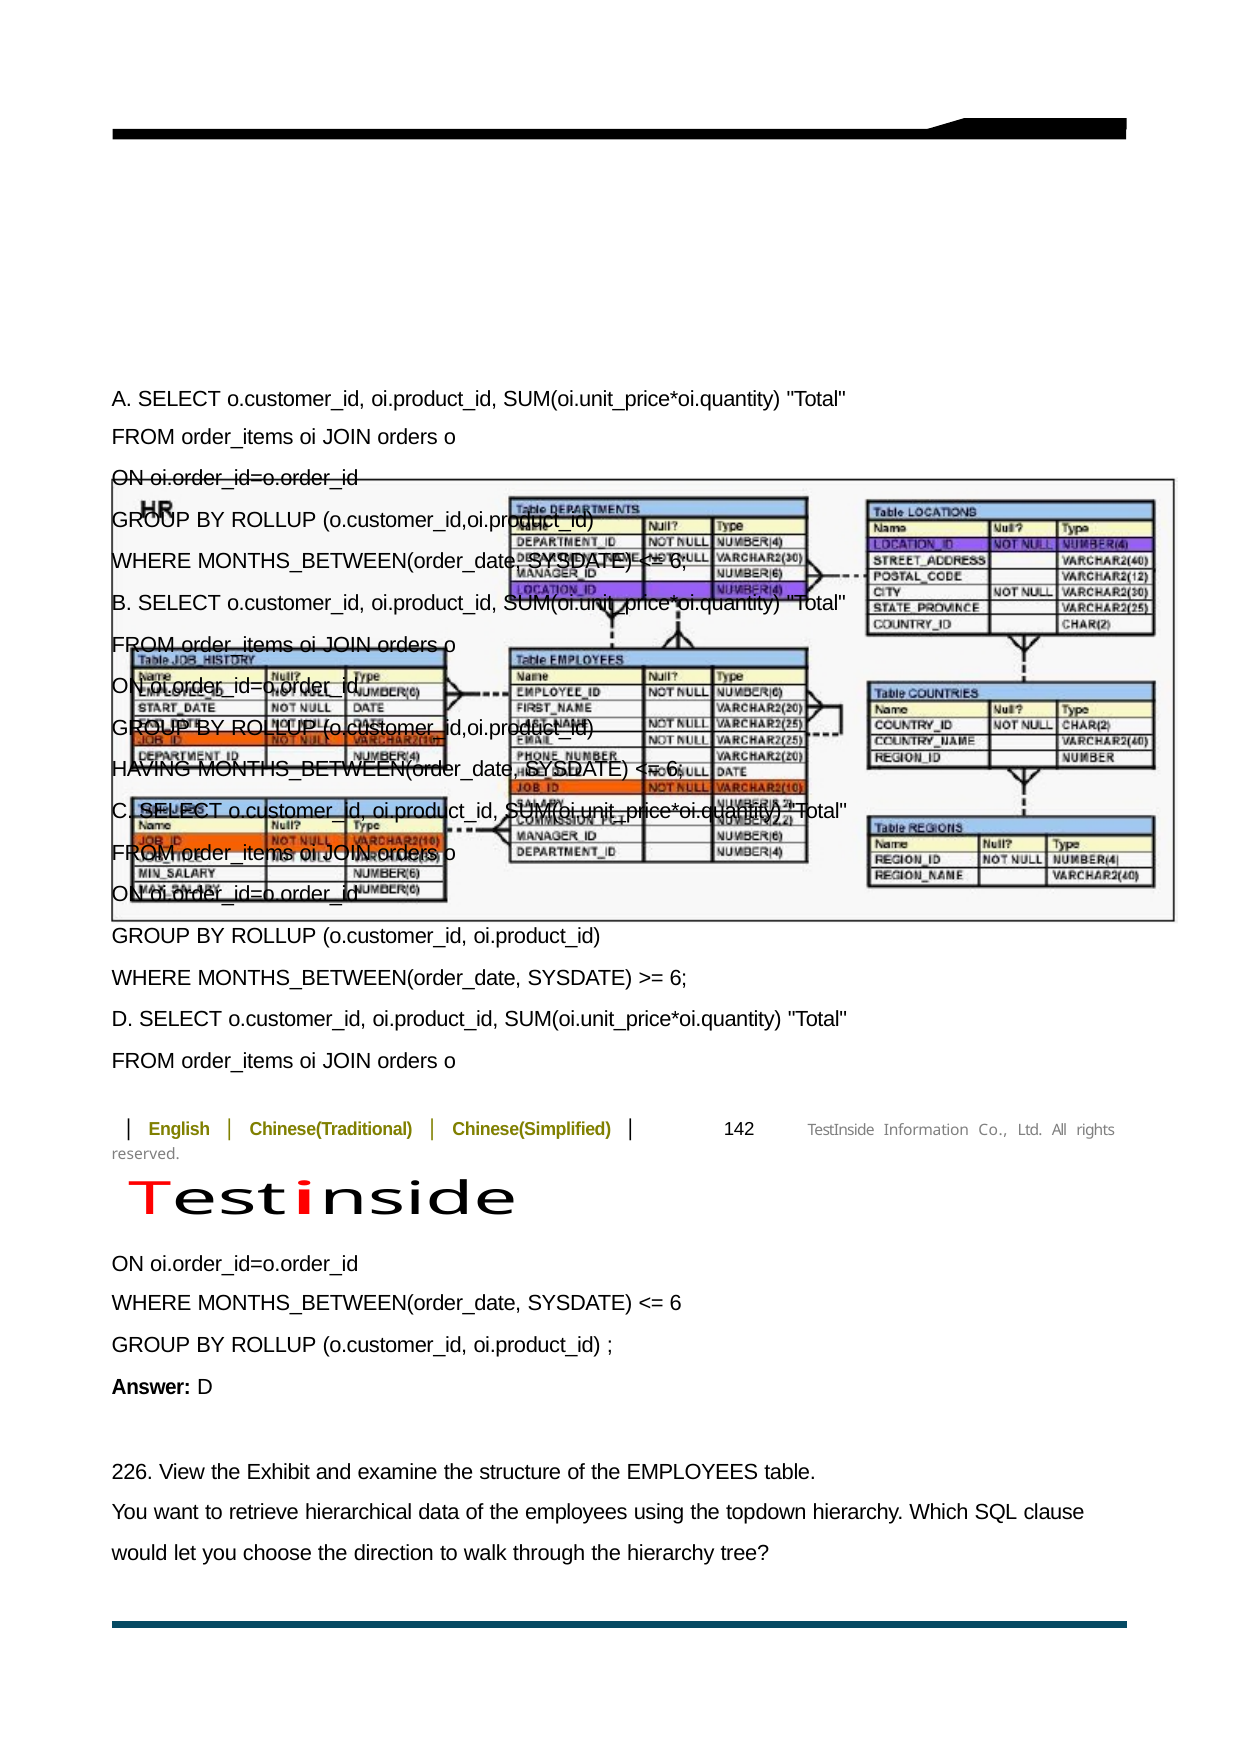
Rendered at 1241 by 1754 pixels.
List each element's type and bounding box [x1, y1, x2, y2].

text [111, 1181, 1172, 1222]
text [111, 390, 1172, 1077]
picture [1172, 476, 1178, 925]
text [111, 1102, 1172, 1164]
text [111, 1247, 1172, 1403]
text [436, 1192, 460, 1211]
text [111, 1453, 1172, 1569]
